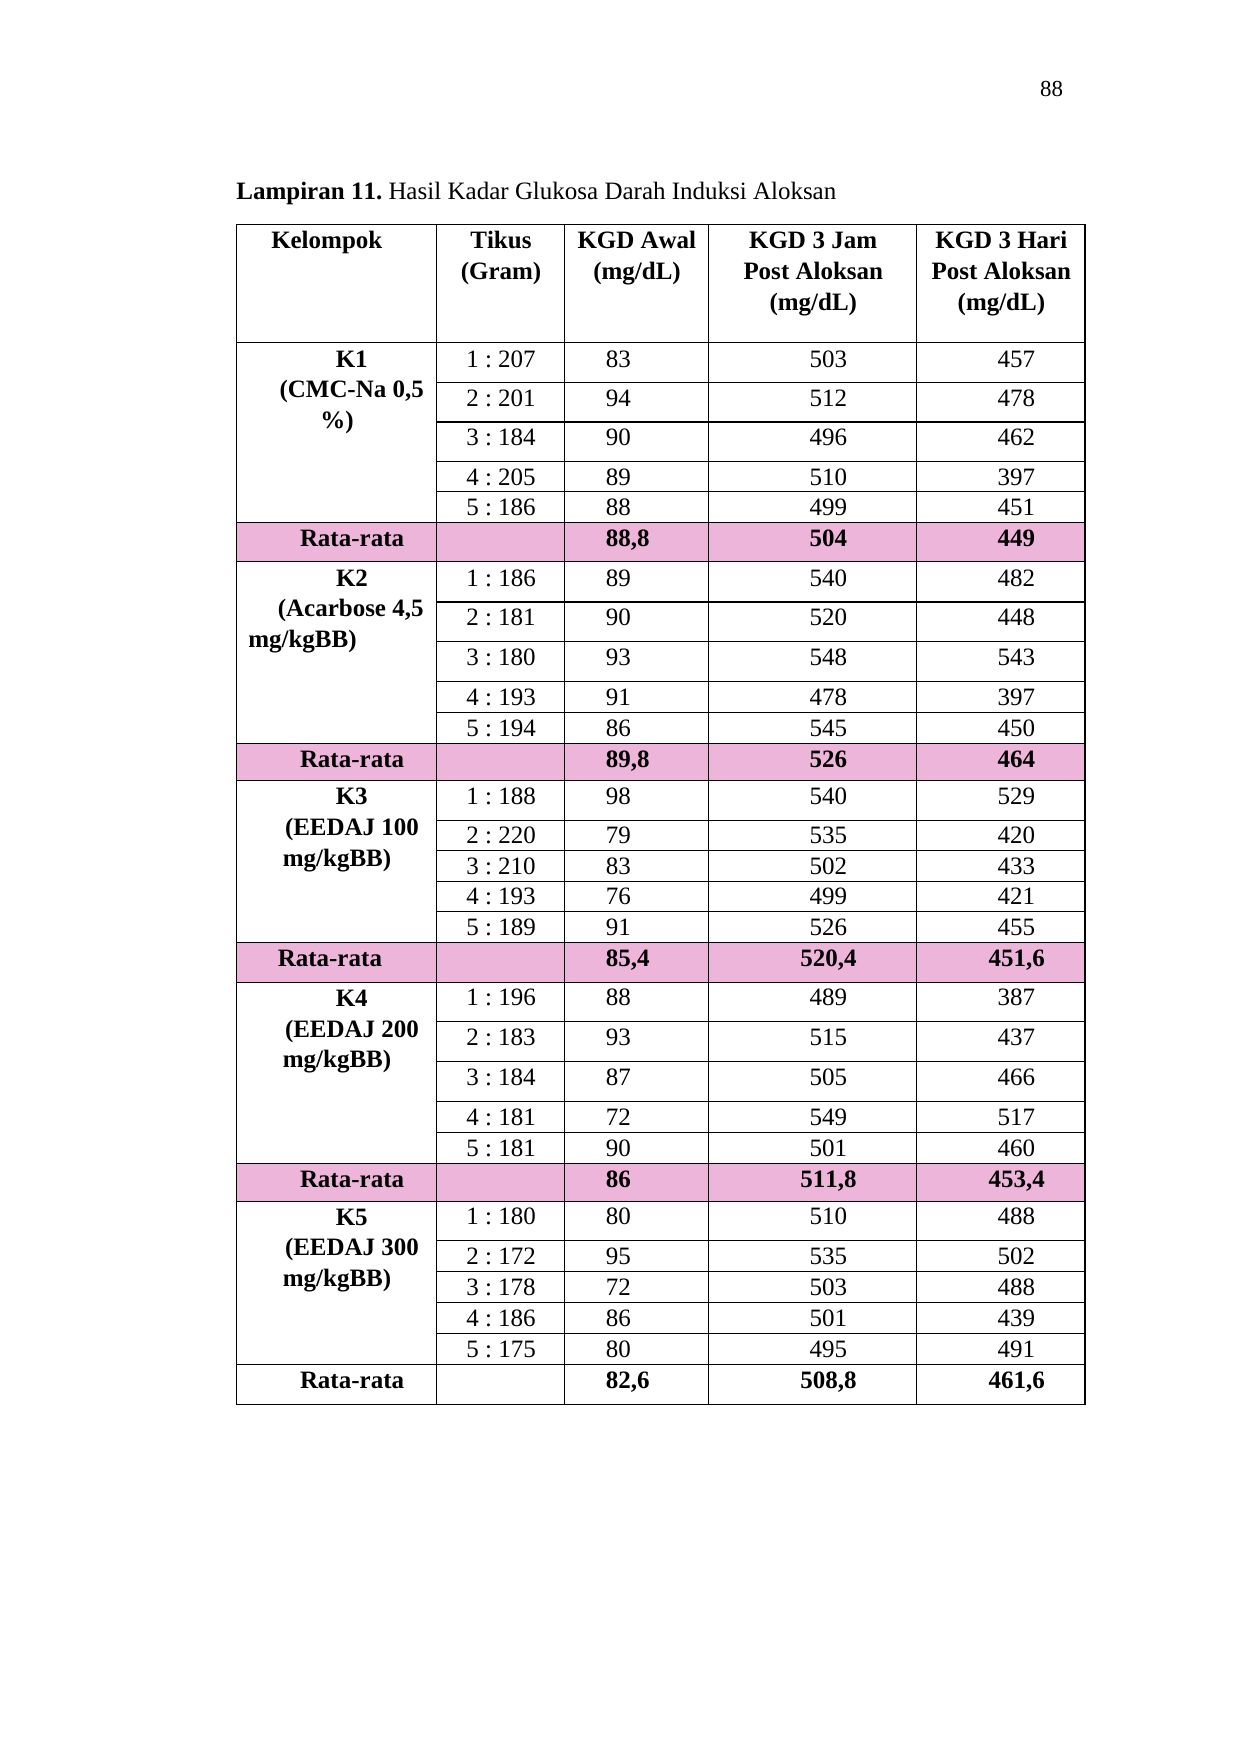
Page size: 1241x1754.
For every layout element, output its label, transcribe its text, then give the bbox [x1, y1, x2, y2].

table_cell 72 [565, 1272, 708, 1302]
table_cell Rata-rata [237, 1164, 436, 1201]
table_cell 90 [565, 603, 708, 641]
table_cell 4 : 181 [437, 1102, 564, 1132]
table_cell 82,6 [565, 1365, 708, 1404]
table_cell 540 [709, 562, 916, 601]
table_cell 511,8 [709, 1164, 916, 1201]
table_cell Rata-rata [237, 523, 436, 561]
table_cell K4 (EEDAJ 200 mg/kgBB) [237, 983, 436, 1163]
table_cell 85,4 [565, 943, 708, 982]
table_cell 421 [917, 882, 1084, 911]
table_cell 501 [709, 1303, 916, 1333]
table_cell 491 [917, 1334, 1084, 1364]
table_cell 451,6 [917, 943, 1084, 982]
table_cell 76 [565, 882, 708, 911]
table_cell 457 [917, 343, 1084, 382]
table_cell 502 [709, 851, 916, 881]
table_cell 89 [565, 562, 708, 601]
table_cell 489 [709, 983, 916, 1021]
table_cell 545 [709, 713, 916, 743]
table_cell 526 [709, 744, 916, 780]
table_cell 88 [565, 492, 708, 522]
table_cell 488 [917, 1202, 1084, 1240]
table_cell 4 : 193 [437, 882, 564, 911]
table_cell 482 [917, 562, 1084, 601]
table_cell 503 [709, 1272, 916, 1302]
table_cell 540 [709, 781, 916, 820]
table_cell 526 [709, 912, 916, 942]
table_cell 505 [709, 1062, 916, 1101]
table_cell 512 [709, 383, 916, 421]
table_cell 3 : 180 [437, 642, 564, 681]
table_cell K1 (CMC-Na 0,5 %) [237, 343, 436, 522]
table_cell 86 [565, 713, 708, 743]
table_cell 4 : 193 [437, 682, 564, 712]
table_cell Rata-rata [237, 744, 436, 780]
table_cell 460 [917, 1133, 1084, 1163]
table_cell 80 [565, 1202, 708, 1240]
table_cell 462 [917, 423, 1084, 461]
table_cell 4 : 205 [437, 462, 564, 491]
table_cell 89 [565, 462, 708, 491]
table_cell 1 : 188 [437, 781, 564, 820]
table_cell 88,8 [565, 523, 708, 561]
table_cell 503 [709, 343, 916, 382]
table_cell 86 [565, 1164, 708, 1201]
table_cell Rata-rata [237, 1365, 436, 1404]
table_cell 420 [917, 821, 1084, 850]
table_cell 437 [917, 1022, 1084, 1061]
table_header Kelompok [237, 225, 436, 342]
table_cell 93 [565, 1022, 708, 1061]
table_cell 496 [709, 423, 916, 461]
table_cell 5 : 175 [437, 1334, 564, 1364]
table_cell 98 [565, 781, 708, 820]
table_cell 83 [565, 343, 708, 382]
table_cell 529 [917, 781, 1084, 820]
table_cell 397 [917, 462, 1084, 491]
table_cell 5 : 194 [437, 713, 564, 743]
table_cell 1 : 207 [437, 343, 564, 382]
table_cell 93 [565, 642, 708, 681]
table_cell 517 [917, 1102, 1084, 1132]
table_cell 1 : 196 [437, 983, 564, 1021]
table_cell 88 [565, 983, 708, 1021]
table_cell 86 [565, 1303, 708, 1333]
table_cell 543 [917, 642, 1084, 681]
table_cell 1 : 180 [437, 1202, 564, 1240]
table_cell 499 [709, 492, 916, 522]
table_cell 79 [565, 821, 708, 850]
table_cell 89,8 [565, 744, 708, 780]
table_cell 549 [709, 1102, 916, 1132]
table_cell 478 [917, 383, 1084, 421]
table_cell 495 [709, 1334, 916, 1364]
table_cell [437, 1365, 564, 1404]
table_cell 1 : 186 [437, 562, 564, 601]
table_cell 5 : 189 [437, 912, 564, 942]
table_cell 387 [917, 983, 1084, 1021]
table_cell 2 : 201 [437, 383, 564, 421]
table_cell 464 [917, 744, 1084, 780]
table_cell 3 : 184 [437, 423, 564, 461]
table_header KGD 3 Hari Post Aloksan (mg/dL) [917, 225, 1084, 342]
table_cell 453,4 [917, 1164, 1084, 1201]
table_cell 515 [709, 1022, 916, 1061]
table_cell 5 : 181 [437, 1133, 564, 1163]
table_cell 451 [917, 492, 1084, 522]
table_cell 83 [565, 851, 708, 881]
table_cell 2 : 172 [437, 1241, 564, 1271]
table_cell 520,4 [709, 943, 916, 982]
table_cell 461,6 [917, 1365, 1084, 1404]
table_cell [437, 523, 564, 561]
table_cell 449 [917, 523, 1084, 561]
table_cell 450 [917, 713, 1084, 743]
table_cell 90 [565, 1133, 708, 1163]
table_cell 488 [917, 1272, 1084, 1302]
table_cell 87 [565, 1062, 708, 1101]
table_cell 3 : 178 [437, 1272, 564, 1302]
table_cell 2 : 183 [437, 1022, 564, 1061]
table_cell 448 [917, 603, 1084, 641]
table_cell 94 [565, 383, 708, 421]
table_cell 2 : 220 [437, 821, 564, 850]
table_cell 91 [565, 682, 708, 712]
table_cell 510 [709, 1202, 916, 1240]
table_cell 2 : 181 [437, 603, 564, 641]
table_cell 95 [565, 1241, 708, 1271]
table_cell 3 : 210 [437, 851, 564, 881]
table_header KGD 3 Jam Post Aloksan (mg/dL) [709, 225, 916, 342]
table_cell 501 [709, 1133, 916, 1163]
table_cell 466 [917, 1062, 1084, 1101]
table_cell 478 [709, 682, 916, 712]
table_cell 80 [565, 1334, 708, 1364]
table_cell 535 [709, 1241, 916, 1271]
table_header KGD Awal (mg/dL) [565, 225, 708, 342]
table_cell 91 [565, 912, 708, 942]
table_cell 510 [709, 462, 916, 491]
table_cell 508,8 [709, 1365, 916, 1404]
table_cell 520 [709, 603, 916, 641]
table_cell 72 [565, 1102, 708, 1132]
table_cell 4 : 186 [437, 1303, 564, 1333]
table_cell K3 (EEDAJ 100 mg/kgBB) [237, 781, 436, 942]
table_cell 502 [917, 1241, 1084, 1271]
table_cell 504 [709, 523, 916, 561]
table_cell K2 (Acarbose 4,5 mg/kgBB) [237, 562, 436, 743]
table_cell 433 [917, 851, 1084, 881]
table_cell K5 (EEDAJ 300 mg/kgBB) [237, 1202, 436, 1364]
table_cell [437, 1164, 564, 1201]
table_cell 548 [709, 642, 916, 681]
table_cell [437, 943, 564, 982]
table_cell 90 [565, 423, 708, 461]
text Lampiran 11. Hasil Kadar Glukosa Darah Induksi Aloksan [236, 176, 1201, 205]
table_cell 455 [917, 912, 1084, 942]
table_cell 3 : 184 [437, 1062, 564, 1101]
table_cell 397 [917, 682, 1084, 712]
table_cell 535 [709, 821, 916, 850]
table_cell 499 [709, 882, 916, 911]
table_cell [437, 744, 564, 780]
table_header Tikus (Gram) [437, 225, 564, 342]
table_cell Rata-rata [237, 943, 436, 982]
table_cell 5 : 186 [437, 492, 564, 522]
table_cell 439 [917, 1303, 1084, 1333]
